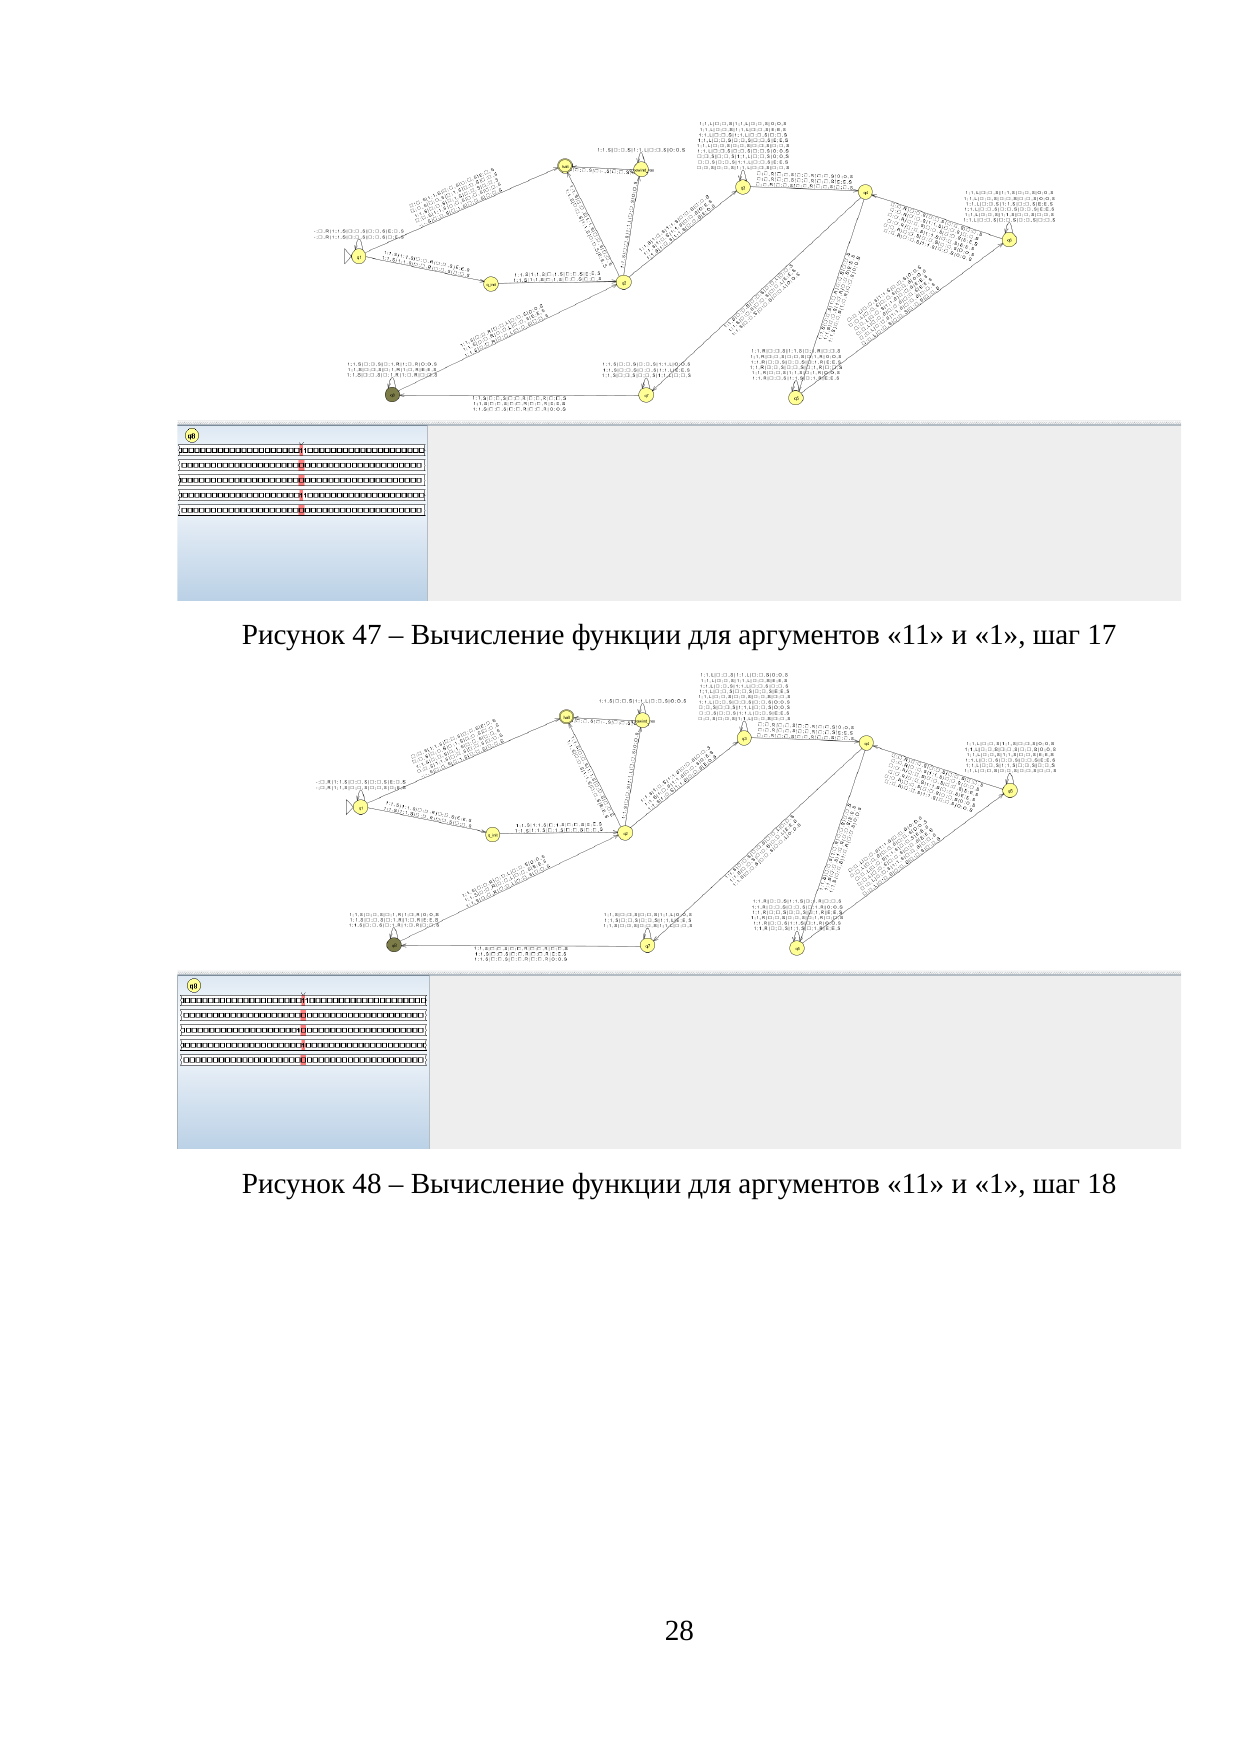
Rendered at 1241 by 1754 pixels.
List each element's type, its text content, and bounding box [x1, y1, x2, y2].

text Рисунок 47 – Вычисление функции для аргументов «11» и «1», шаг 17 [177, 617, 1181, 650]
text Рисунок 48 – Вычисление функции для аргументов «11» и «1», шаг 18 [177, 1166, 1181, 1199]
picture [177, 118, 1182, 601]
picture [177, 667, 1182, 1149]
